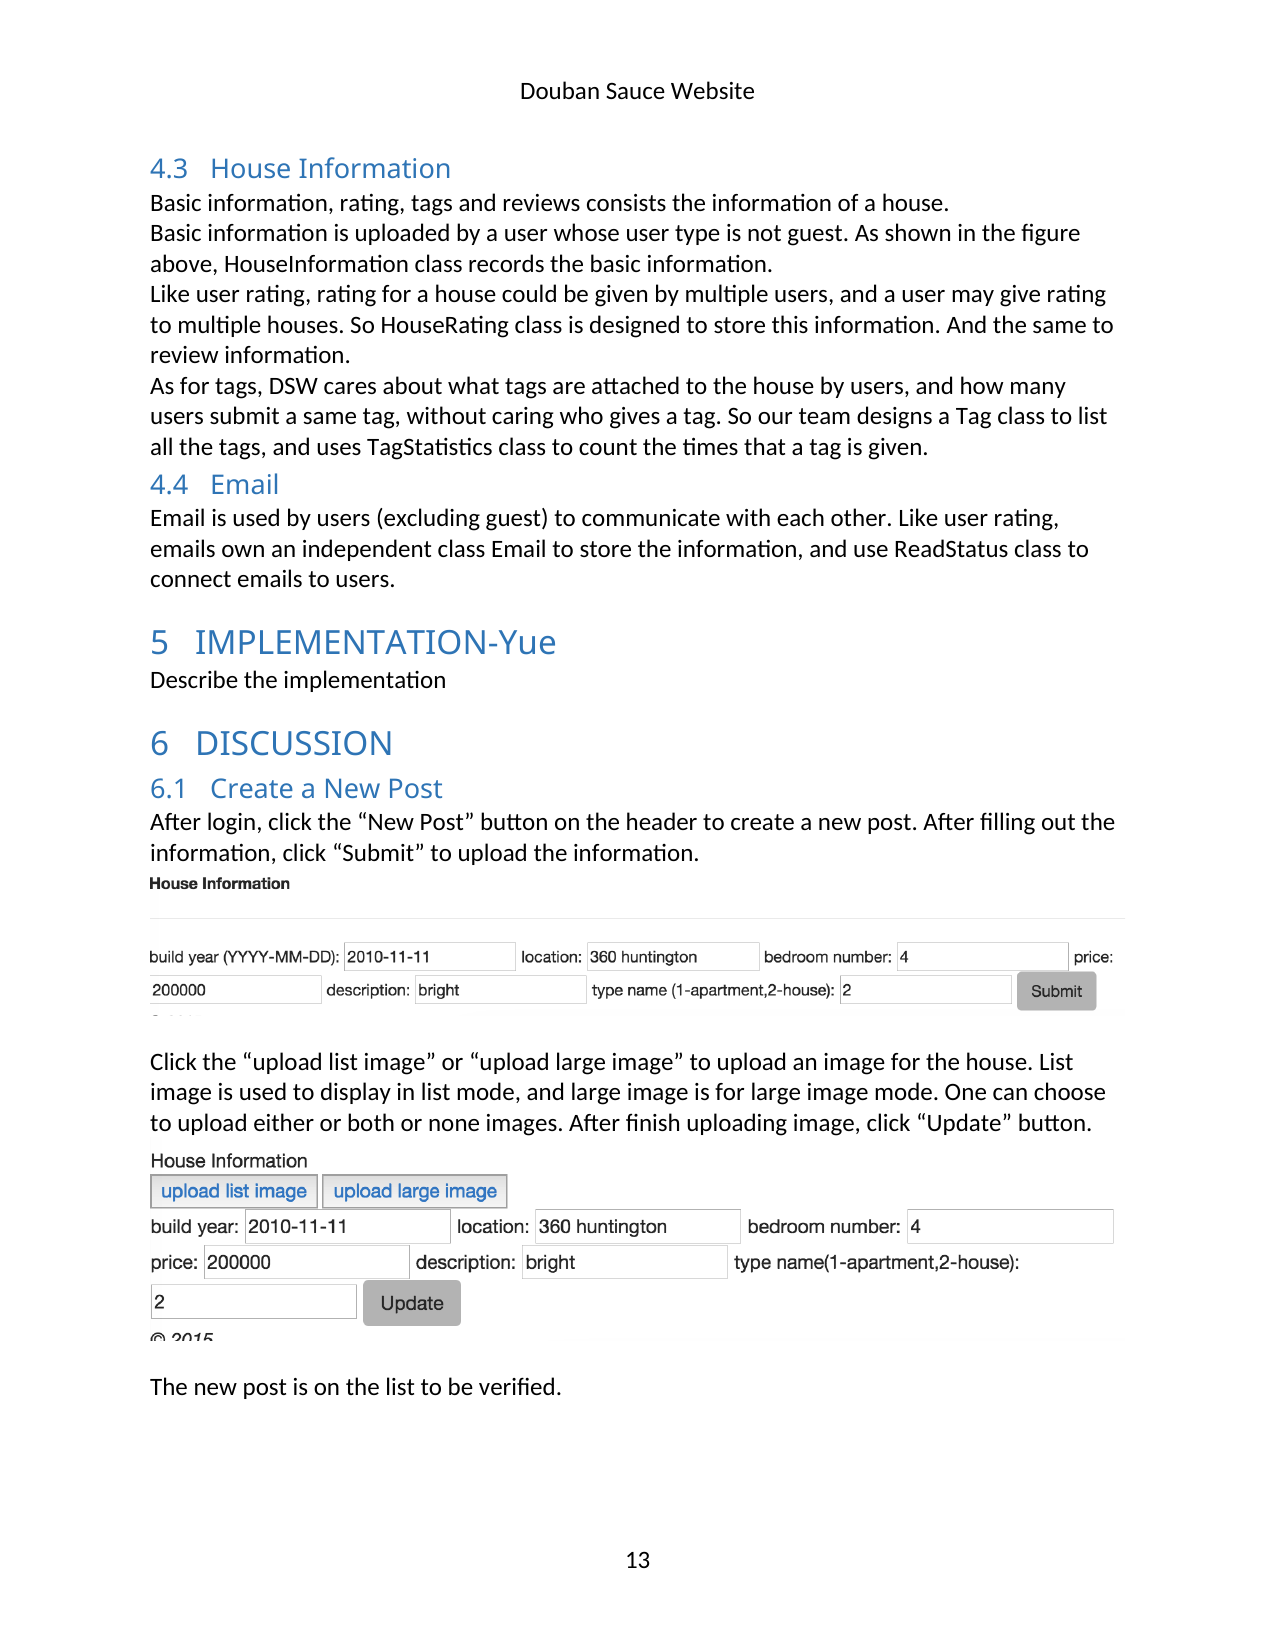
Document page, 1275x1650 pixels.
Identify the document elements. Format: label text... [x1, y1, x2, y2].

text After login, click the “New Post” button on the header to create a new post. After filling out the information, click “Submit” to upload the information. [150, 807, 1125, 867]
text As for tags, DSW cares about what tags are attached to the house by users, and how many users submit a same tag, without caring who gives a tag. So our team designs a Tag class to list all the tags, and uses TagStatistics class to count the times that a tag is given. [150, 370, 1125, 462]
subtitle Email [150, 466, 1125, 503]
text Email is used by users (excluding guest) to communicate with each other. Like user rating, emails own an independent class Email to store the information, and use ReadStatus class to connect emails to users. [150, 503, 1125, 594]
picture [150, 867, 1125, 1016]
text Describe the implementation [150, 664, 1125, 695]
subtitle IMPLEMENTATION-Yue [150, 619, 1125, 664]
subtitle House Information [150, 150, 1125, 187]
picture [150, 1137, 1125, 1341]
subtitle Create a New Post [150, 770, 1125, 807]
text The new post is on the list to be verified. [150, 1371, 1125, 1401]
text Like user rating, rating for a house could be given by multiple users, and a user may give rating to multiple houses. So HouseRating class is designed to store this information. And the same to review information. [150, 278, 1125, 370]
text Basic information, rating, tags and reviews consists the information of a house. [150, 187, 1125, 217]
text Basic information is uploaded by a user whose user type is not guest. As shown in the figure above, HouseInformation class records the basic information. [150, 217, 1125, 278]
subtitle DISCUSSION [150, 720, 1125, 766]
text Click the “upload list image” or “upload large image” to upload an image for the house. List image is used to display in list mode, and large image is for large image mode. One can choose to upload either or both or none images. After finish uploading image, click “Update” button. [150, 1046, 1125, 1137]
